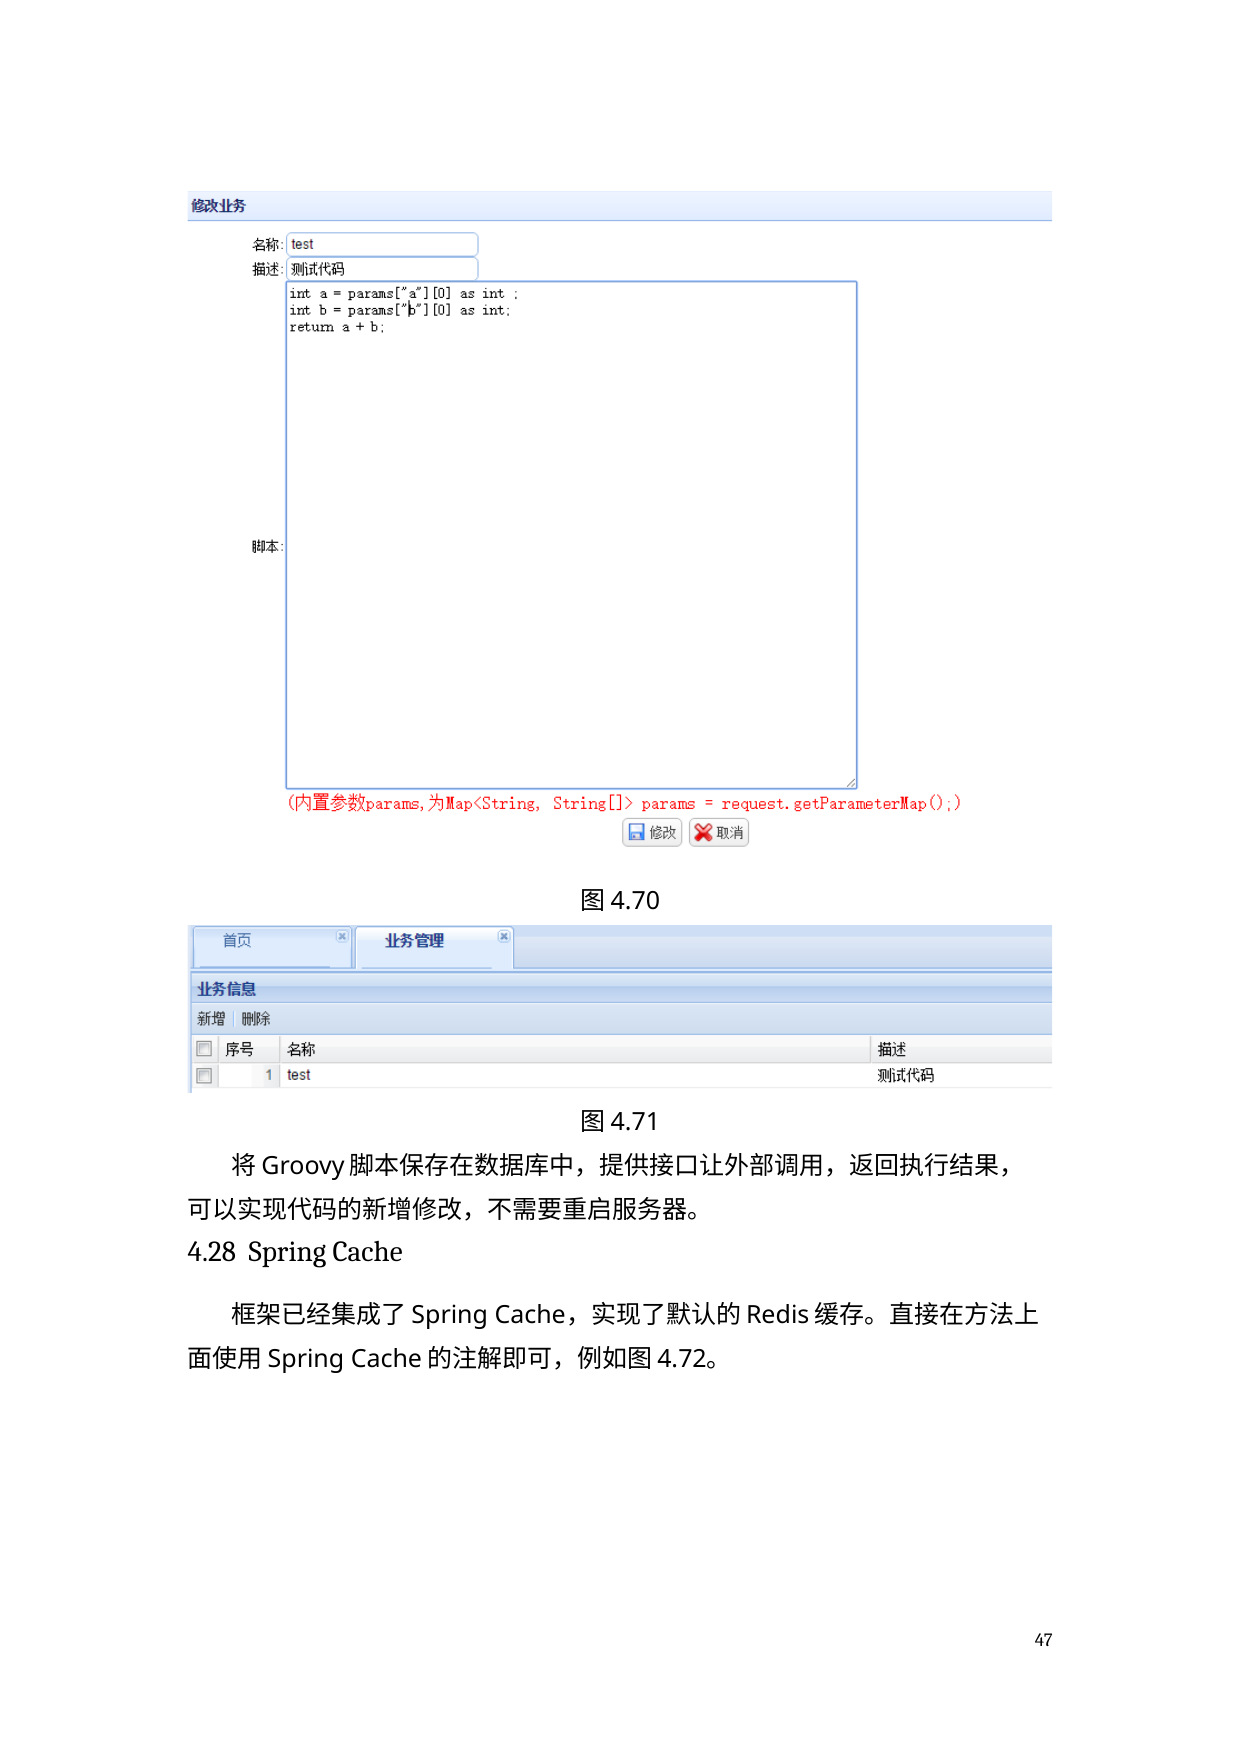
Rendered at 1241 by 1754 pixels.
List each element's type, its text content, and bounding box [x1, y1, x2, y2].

text 框架已经集成了Spring Cache，实现了默认的Redis缓存。直接在方法上面使用Spring Cache的注解即可，例如图4.72。 [187, 1290, 1053, 1378]
text 4.28 Spring Cache [187, 1229, 1053, 1273]
text 图4.70 [187, 877, 1053, 921]
text 图4.71 [187, 1097, 1053, 1141]
picture [187, 925, 1053, 1093]
text 可以实现代码的新增修改，不需要重启服务器。 [187, 1185, 1053, 1229]
text 将Groovy脚本保存在数据库中，提供接口让外部调用，返回执行结果， [187, 1141, 1053, 1185]
picture [187, 191, 1053, 858]
